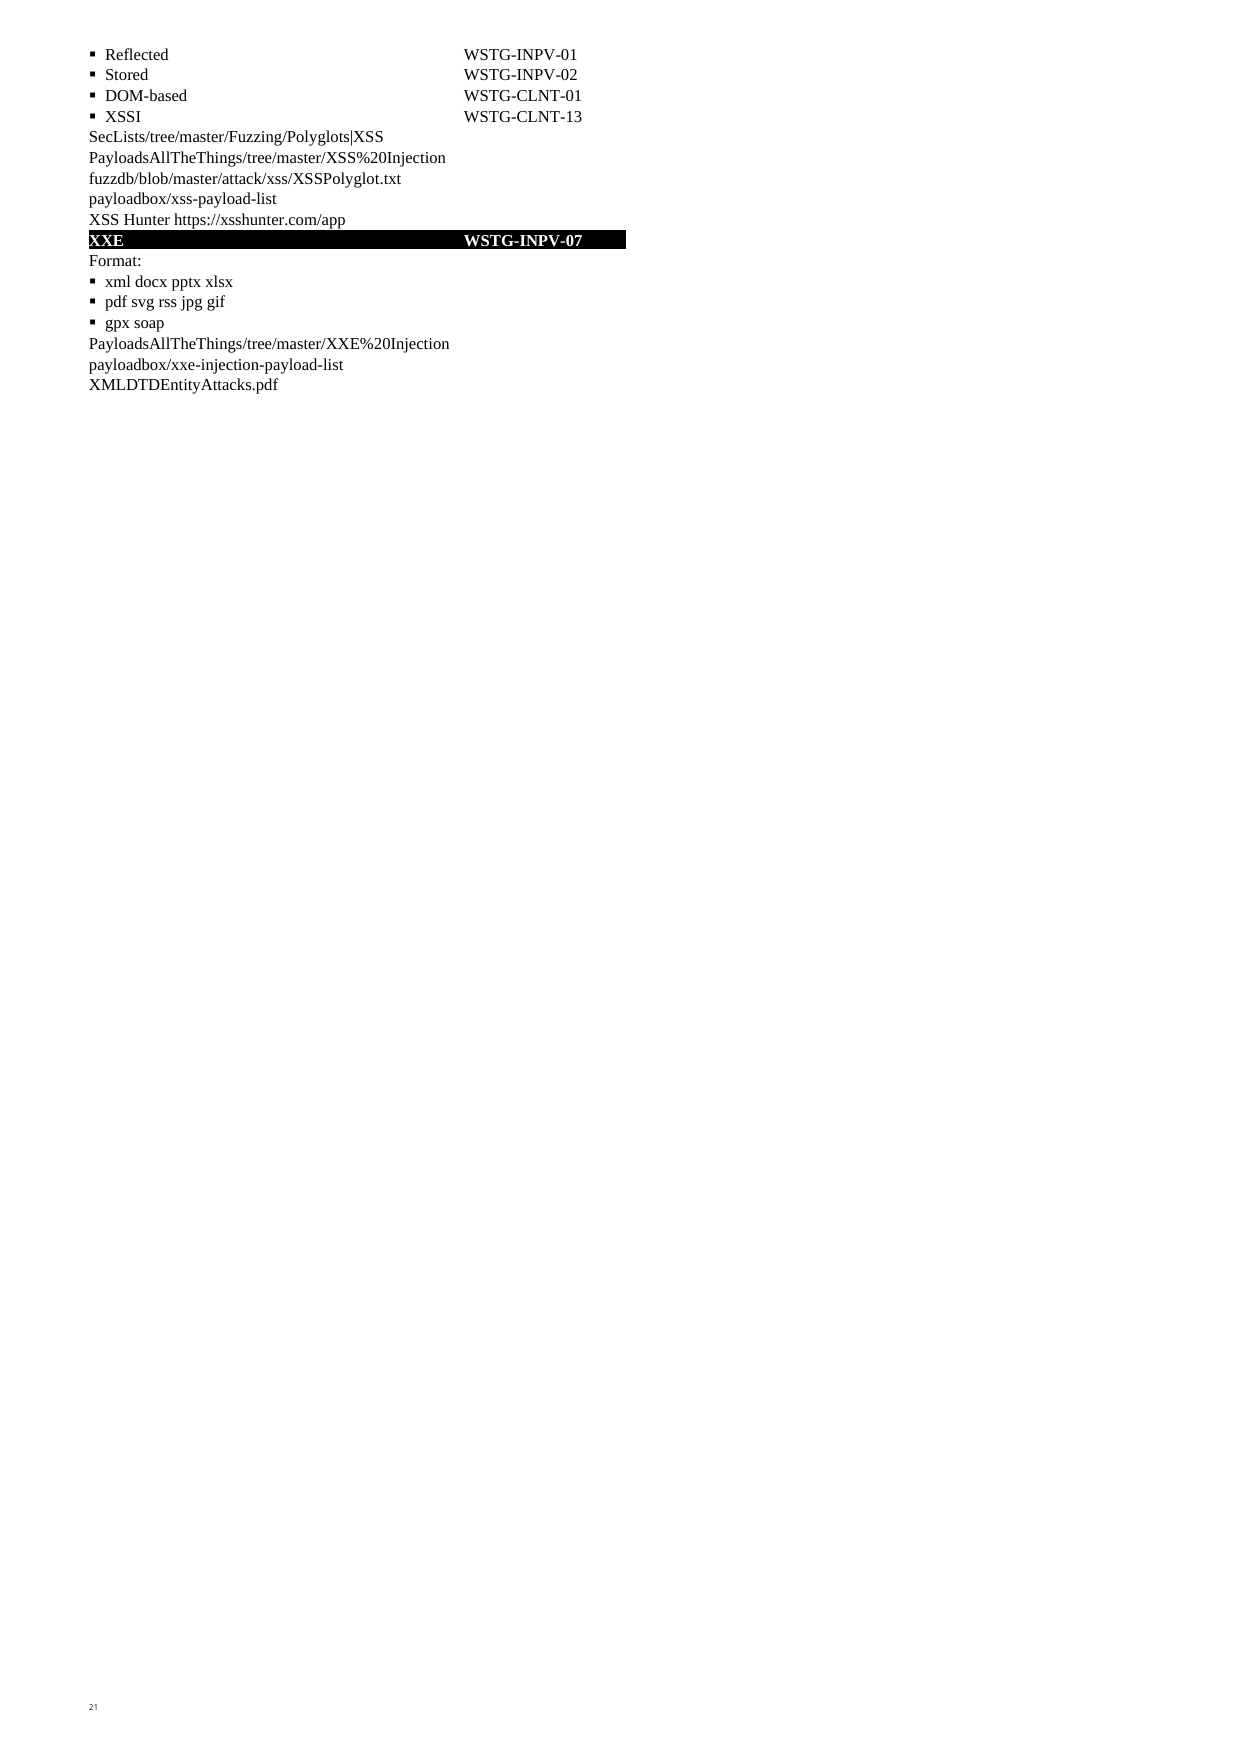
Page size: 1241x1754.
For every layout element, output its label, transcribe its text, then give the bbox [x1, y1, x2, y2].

list PayloadsAllTheThings/tree/master/XXE%20Injection [89, 334, 626, 353]
list gpx soap [89, 313, 626, 332]
list XMLDTDEntityAttacks.pdf [89, 375, 626, 394]
text payloadbox/xss-payload-list [89, 189, 626, 208]
list Stored WSTG-INPV-02 [89, 65, 626, 84]
list pdf svg rss jpg gif [89, 292, 626, 312]
text fuzzdb/blob/master/attack/xss/XSSPolyglot.txt [89, 168, 626, 188]
list Reflected WSTG-INPV-01 [89, 44, 626, 63]
subtitle XXE WSTG-INPV-07 [89, 230, 626, 249]
list payloadbox/xxe-injection-payload-list [89, 354, 626, 373]
list XSSI WSTG-CLNT-13 [89, 106, 626, 126]
text Format: [89, 251, 626, 270]
list xml docx pptx xlsx [89, 272, 626, 291]
list DOM-based WSTG-CLNT-01 [89, 86, 626, 105]
text PayloadsAllTheThings/tree/master/XSS%20Injection [89, 148, 626, 167]
text SecLists/tree/master/Fuzzing/Polyglots|XSS [89, 127, 626, 146]
text XSS Hunter https://xsshunter.com/app [89, 210, 626, 229]
